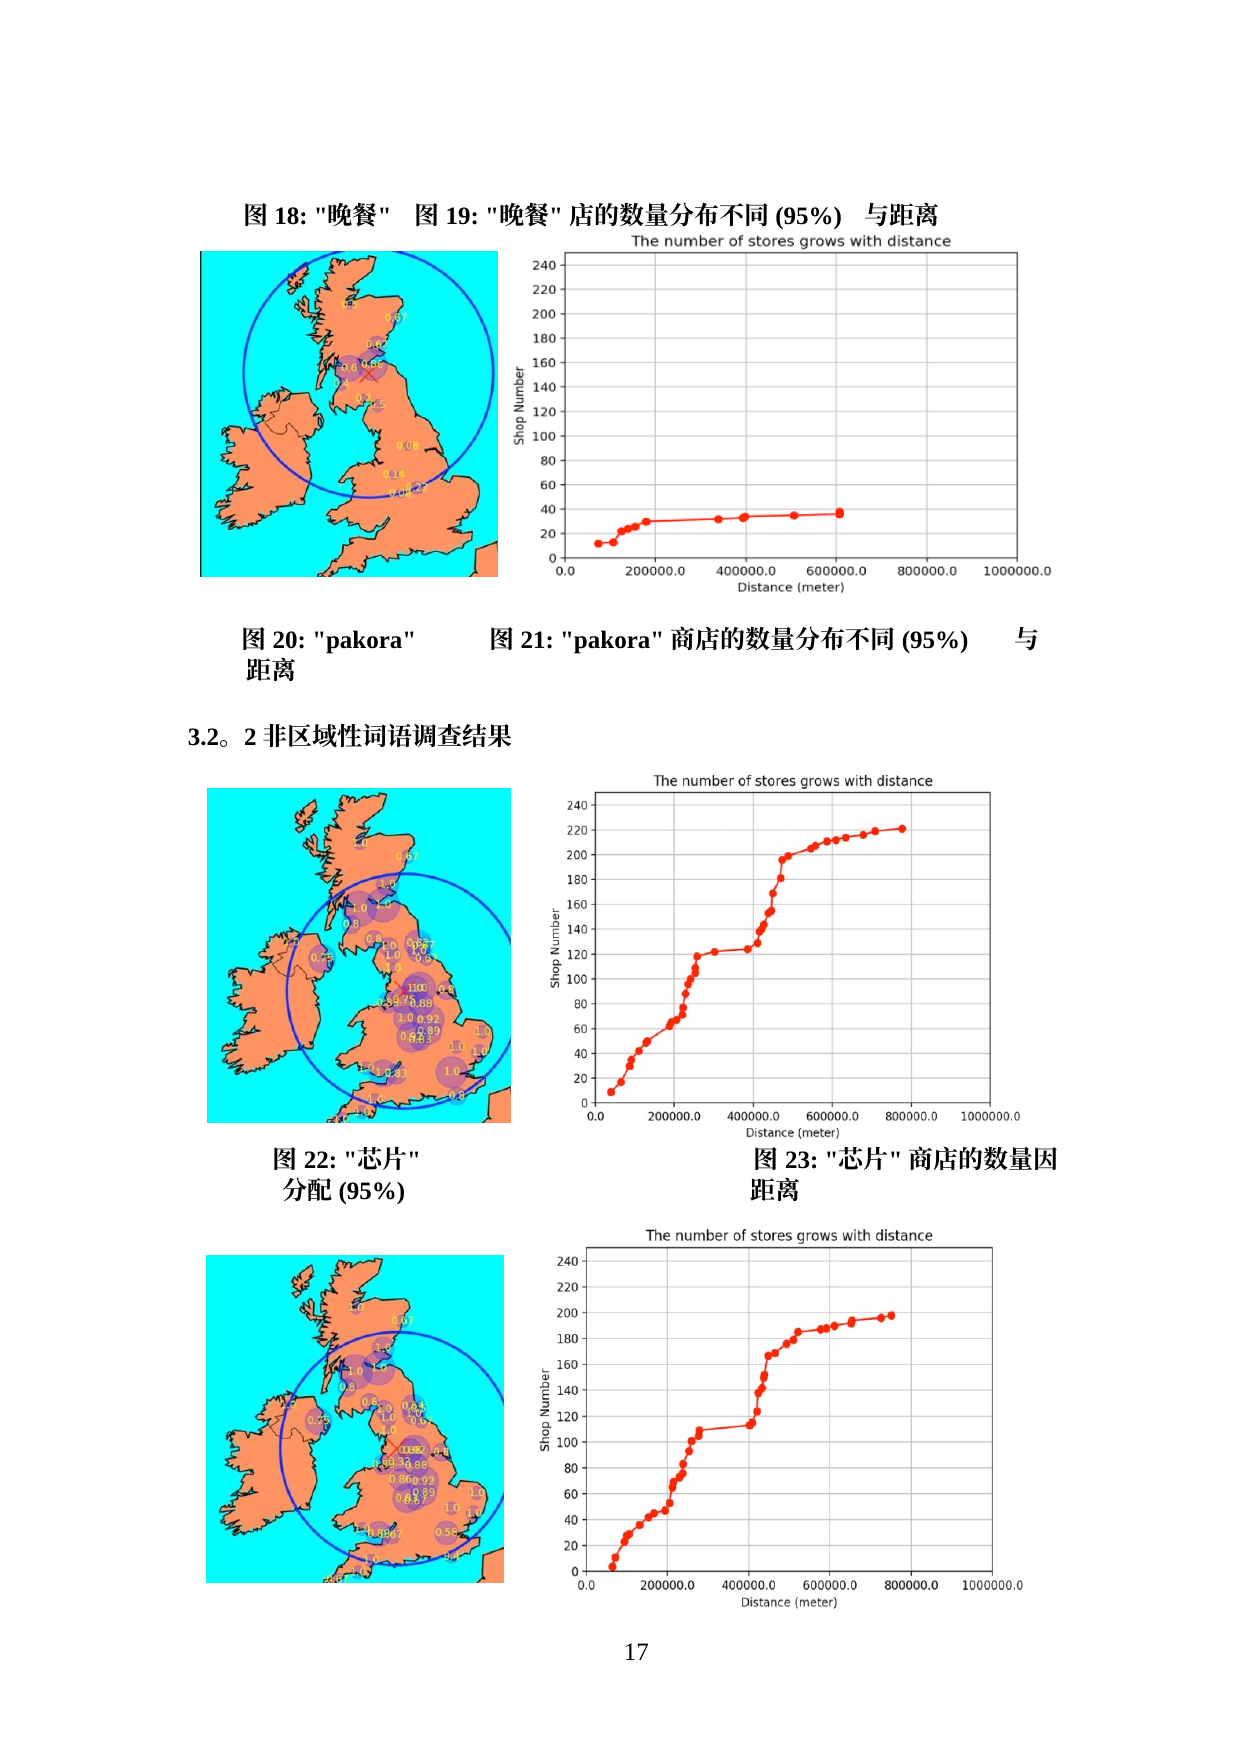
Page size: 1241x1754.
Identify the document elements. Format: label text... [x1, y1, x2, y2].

subtitle 图 18: "晚餐" 图 19: "晚餐" 店的数量分布不同 (95%) 与距离 [243, 201, 1058, 229]
subtitle 分配 (95%) 距离 [189, 1176, 1058, 1204]
text 图 22: "芯片" 图 23: "芯片" 商店的数量因 [189, 1145, 1058, 1173]
picture [539, 1225, 1029, 1613]
picture [200, 251, 498, 577]
picture [206, 1255, 504, 1583]
picture [510, 231, 1052, 597]
picture [543, 768, 1026, 1143]
text 图 20: "pakora" 图 21: "pakora" 商店的数量分布不同 (95%) 与距离 [241, 626, 1058, 685]
picture [207, 788, 511, 1123]
subtitle 3.2。2 非区域性词语调查结果 [188, 722, 1058, 751]
